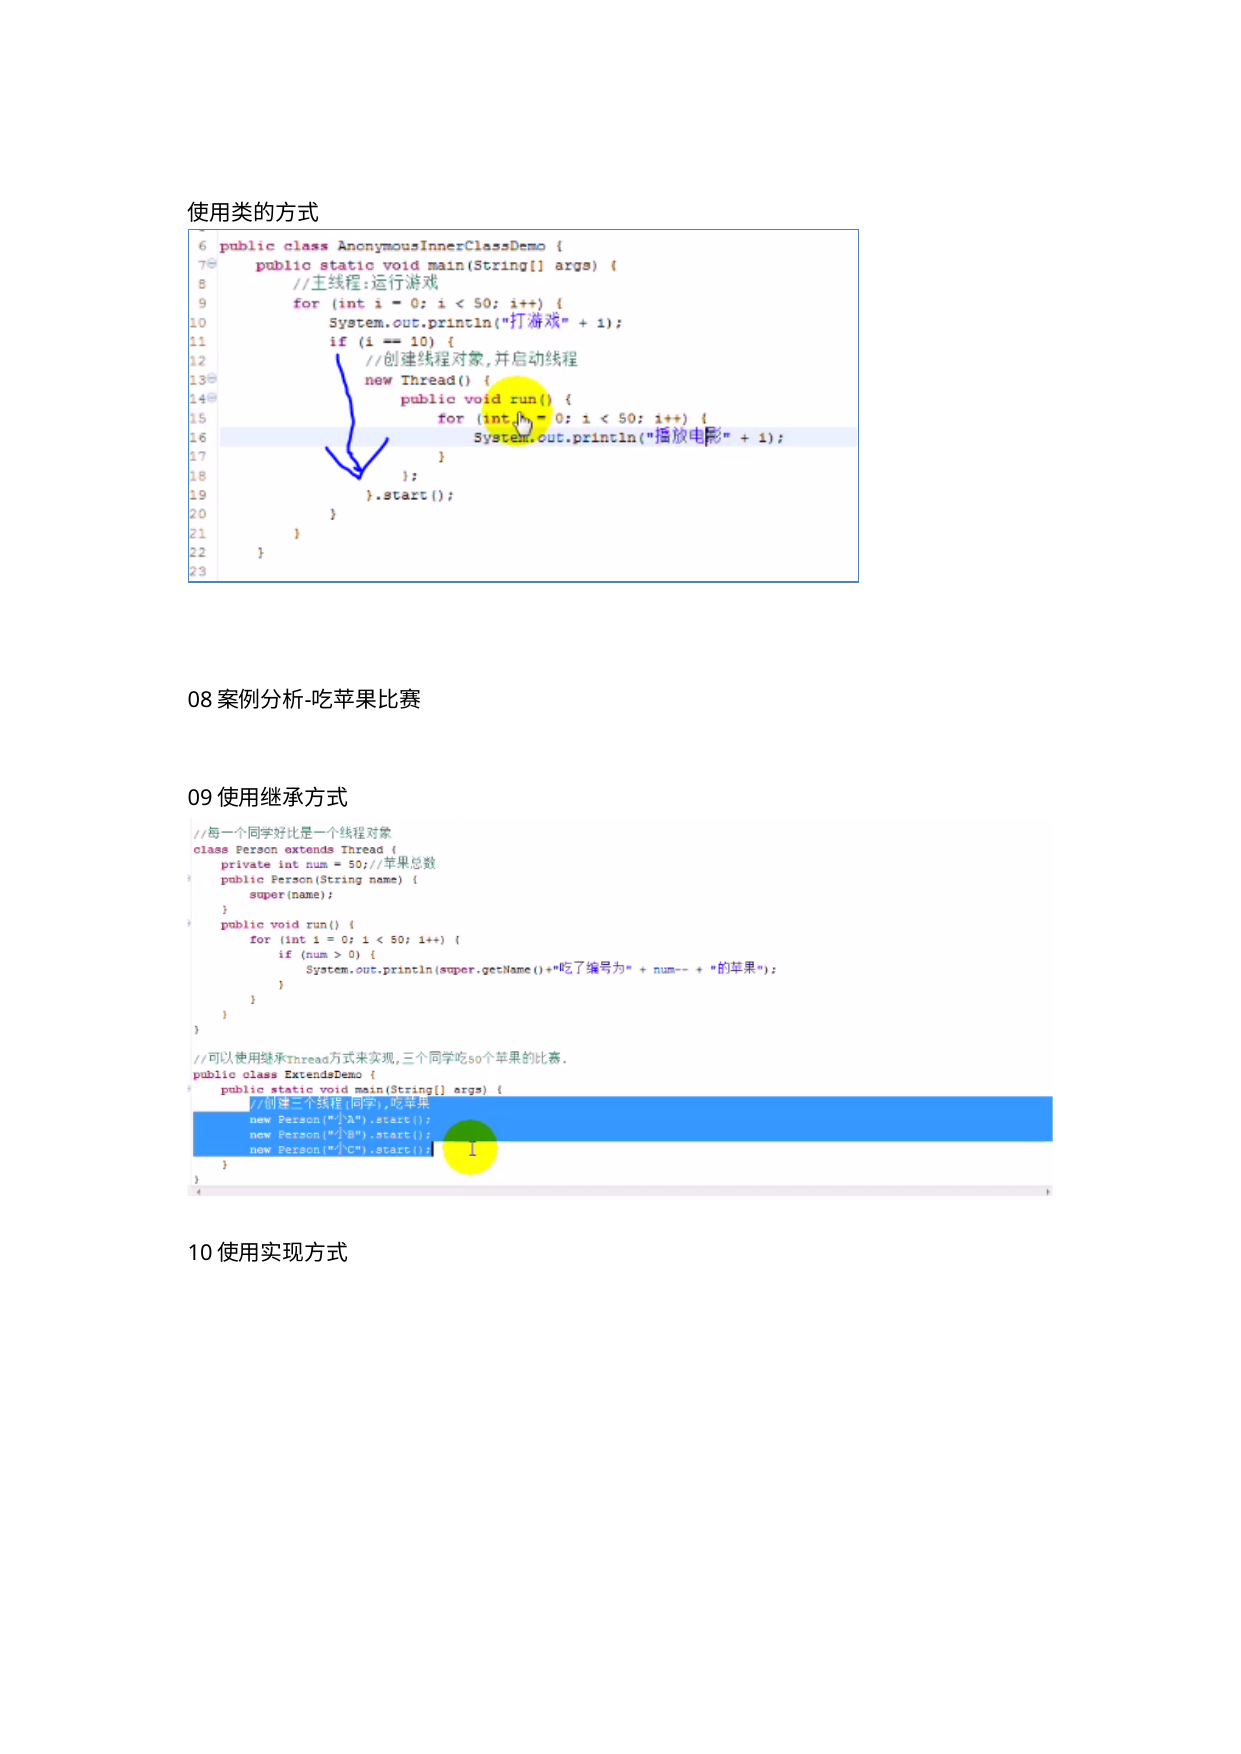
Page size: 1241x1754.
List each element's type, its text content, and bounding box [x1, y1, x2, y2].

text 09使用继承方式 [187, 779, 1053, 812]
text 10使用实现方式 [187, 1234, 1053, 1267]
text 08案例分析-吃苹果比赛 [187, 682, 1053, 714]
picture [187, 818, 1053, 1196]
picture [189, 230, 858, 581]
text 使用类的方式 [187, 194, 1053, 227]
